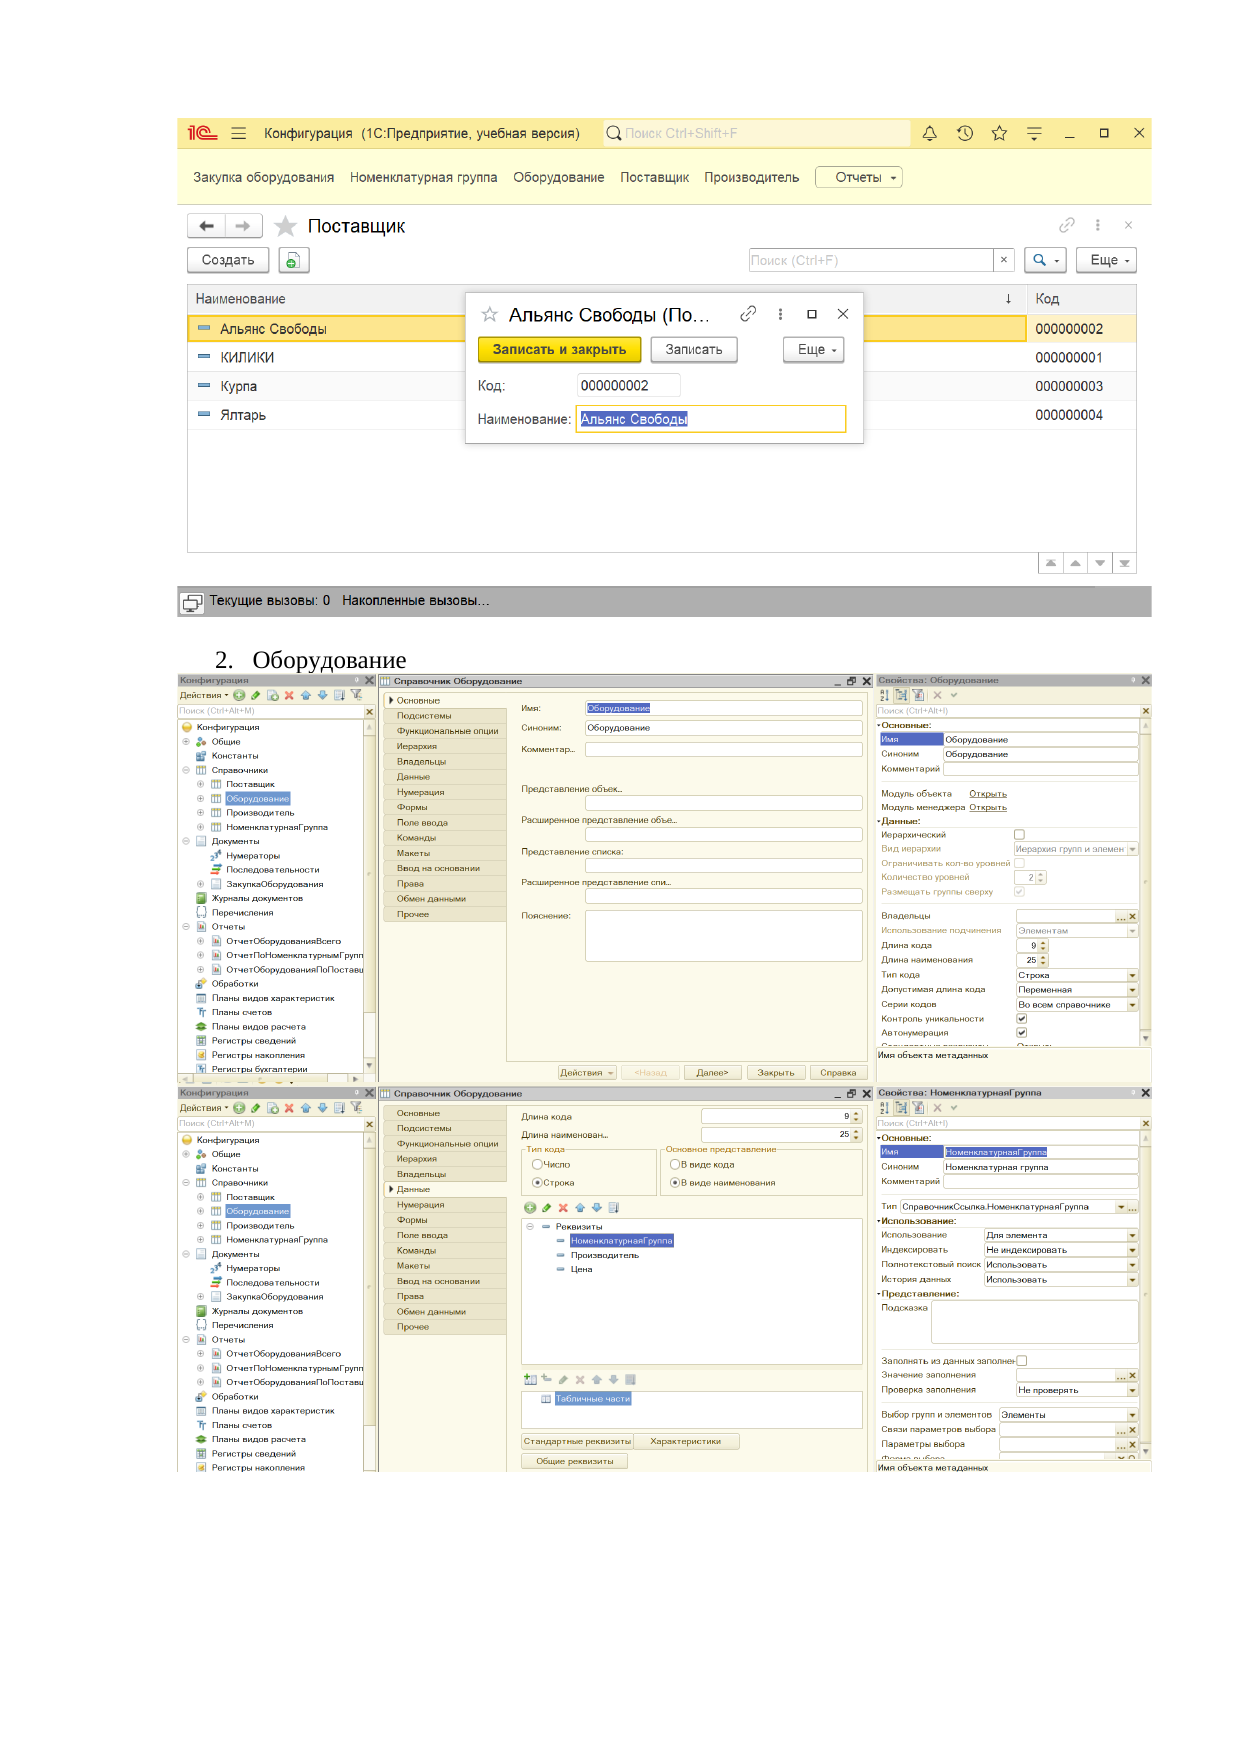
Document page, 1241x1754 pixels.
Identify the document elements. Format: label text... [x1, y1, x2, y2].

picture [177, 118, 1152, 617]
picture [177, 673, 1152, 1472]
list Оборудование [215, 645, 1152, 673]
